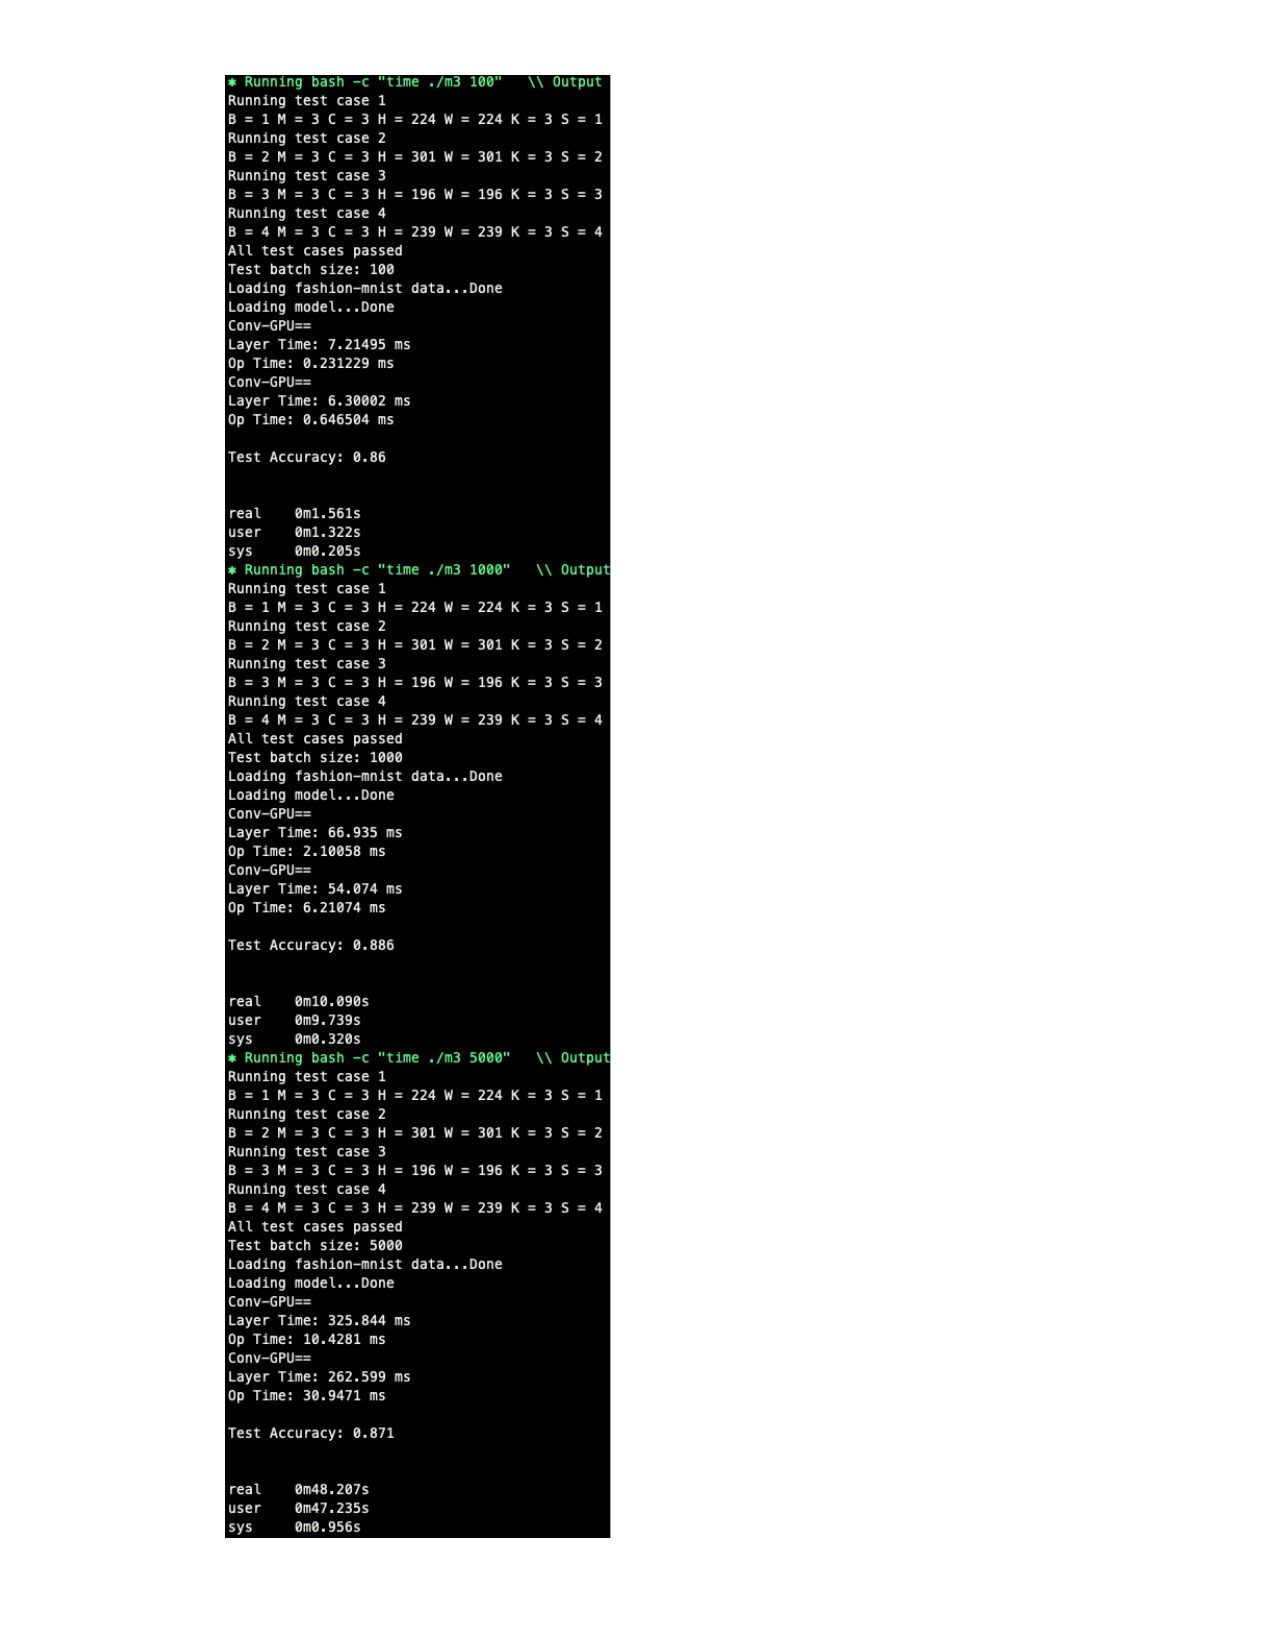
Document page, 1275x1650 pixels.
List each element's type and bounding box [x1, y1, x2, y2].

picture [225, 75, 611, 1538]
